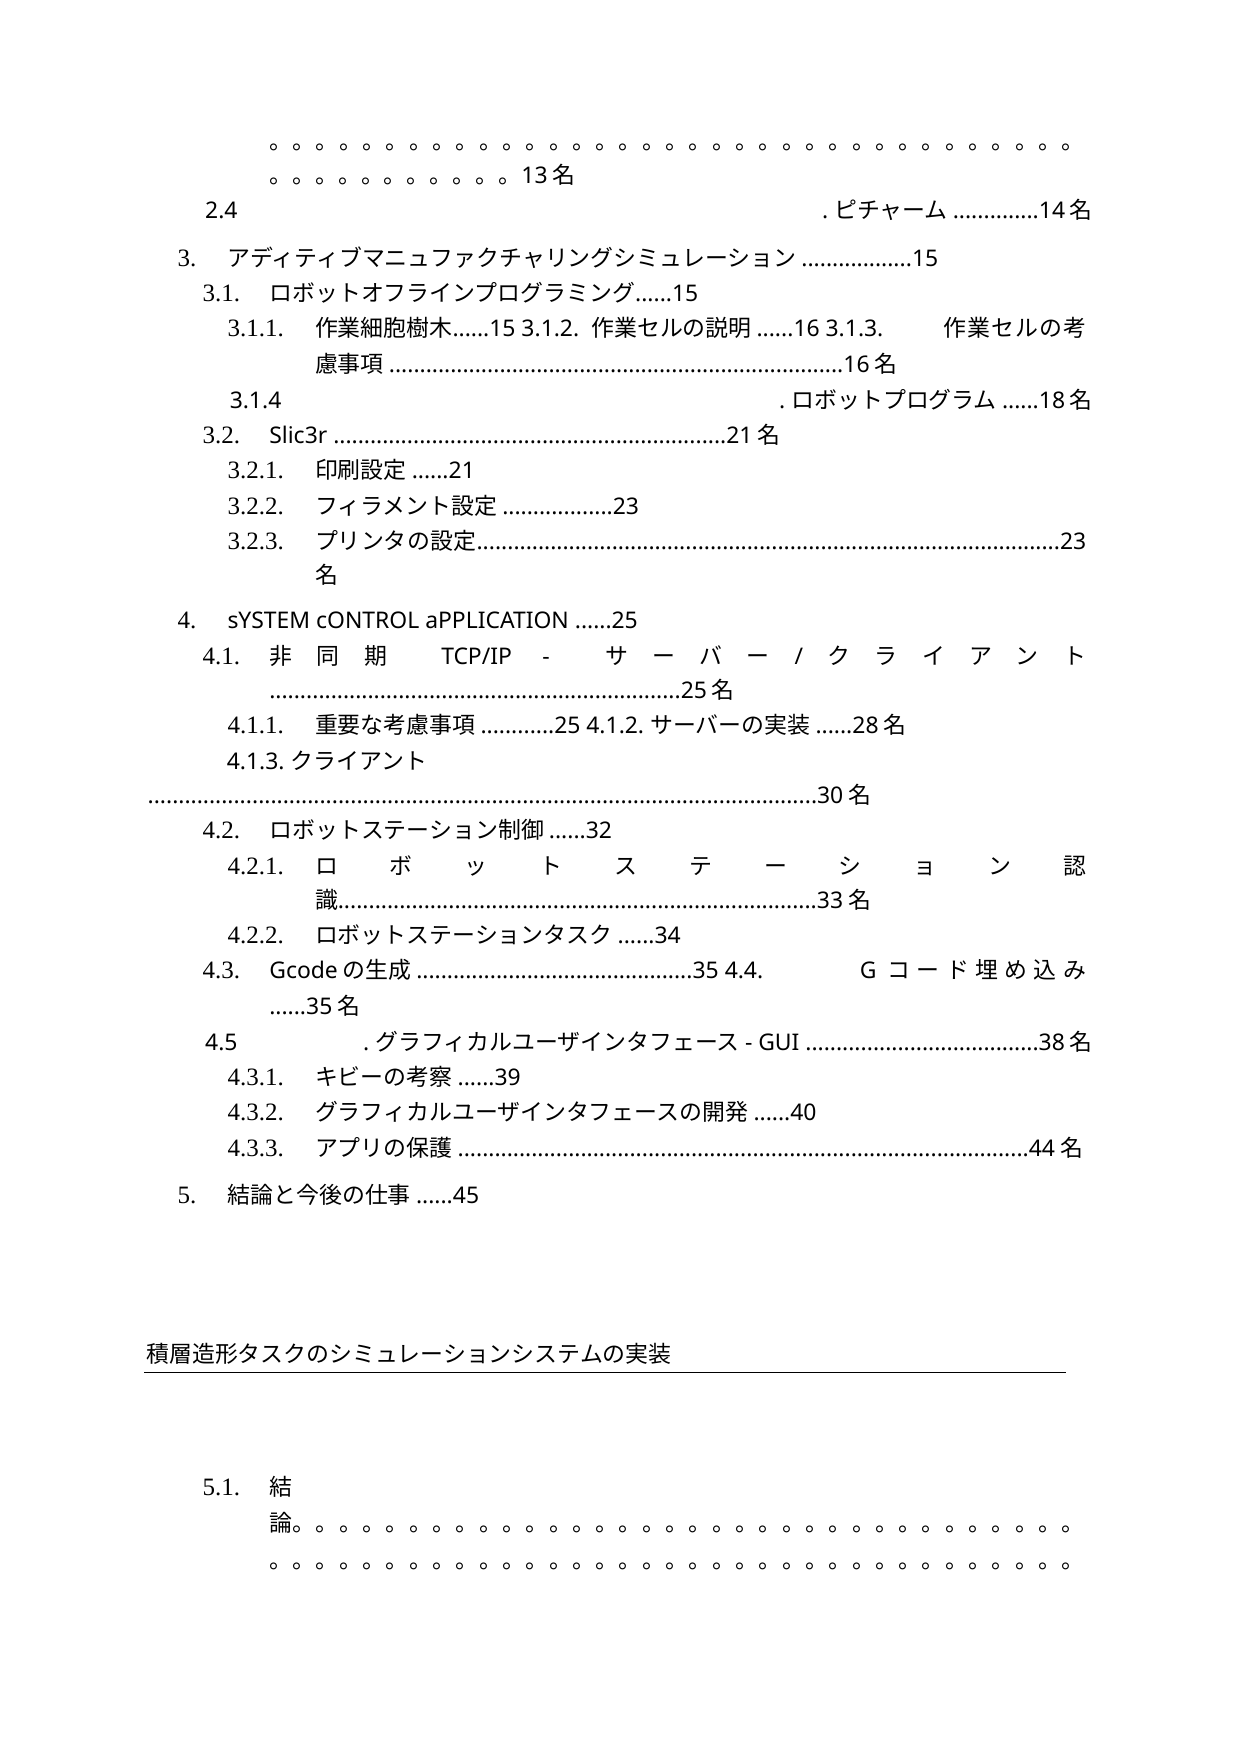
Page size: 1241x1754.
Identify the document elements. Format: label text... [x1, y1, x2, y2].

list ロボットステーション認識..............................................................................33名 [227, 847, 1087, 915]
list アディティブマニュファクチャリングシミュレーション ..................15 [177, 240, 1087, 273]
list アプリの保護 .............................................................................................44名 [227, 1129, 1087, 1163]
list sYSTEM cONTROL aPPLICATION ......25 [177, 604, 1087, 636]
list Gcodeの生成 .............................................35 4.4. Gコード埋め込み ......35名 [202, 952, 1087, 1021]
list 結論と今後の仕事 ......45 [177, 1177, 1087, 1210]
list Slic3r ................................................................21名 [202, 417, 1087, 450]
text 積層造形タスクのシミュレーションシステムの実装 [146, 1335, 1092, 1369]
list プリンタの設定...............................................................................................23名 [227, 523, 1087, 590]
text 2.4 . ピチャーム ..............14名 [147, 192, 1092, 226]
text 4.1.3. クライアント .............................................................................................................30名 [147, 743, 1092, 810]
text 3.1.4 . ロボットプログラム ......18名 [147, 382, 1092, 415]
text 4.5 . グラフィカルユーザインタフェース - GUI ......................................38名 [147, 1023, 1092, 1057]
list ロボットステーションタスク ......34 [227, 917, 1087, 950]
list 非同期 TCP/IP - サーバー/クライアント ...................................................................25名 [202, 638, 1087, 705]
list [202, 123, 1087, 190]
list 印刷設定 ......21 [227, 452, 1087, 486]
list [202, 1469, 1087, 1575]
list 作業細胞樹木......15 3.1.2. 作業セルの説明 ......16 3.1.3. 作業セルの考慮事項 ..........................................................................16名 [227, 310, 1087, 379]
list 重要な考慮事項 ............25 4.1.2. サーバーの実装 ......28名 [227, 707, 1087, 741]
list グラフィカルユーザインタフェースの開発 ......40 [227, 1094, 1087, 1127]
list フィラメント設定 ..................23 [227, 487, 1087, 521]
list ロボットオフラインプログラミング......15 [202, 275, 1087, 308]
list ロボットステーション制御 ......32 [202, 812, 1087, 846]
list キビーの考察 ......39 [227, 1059, 1087, 1092]
